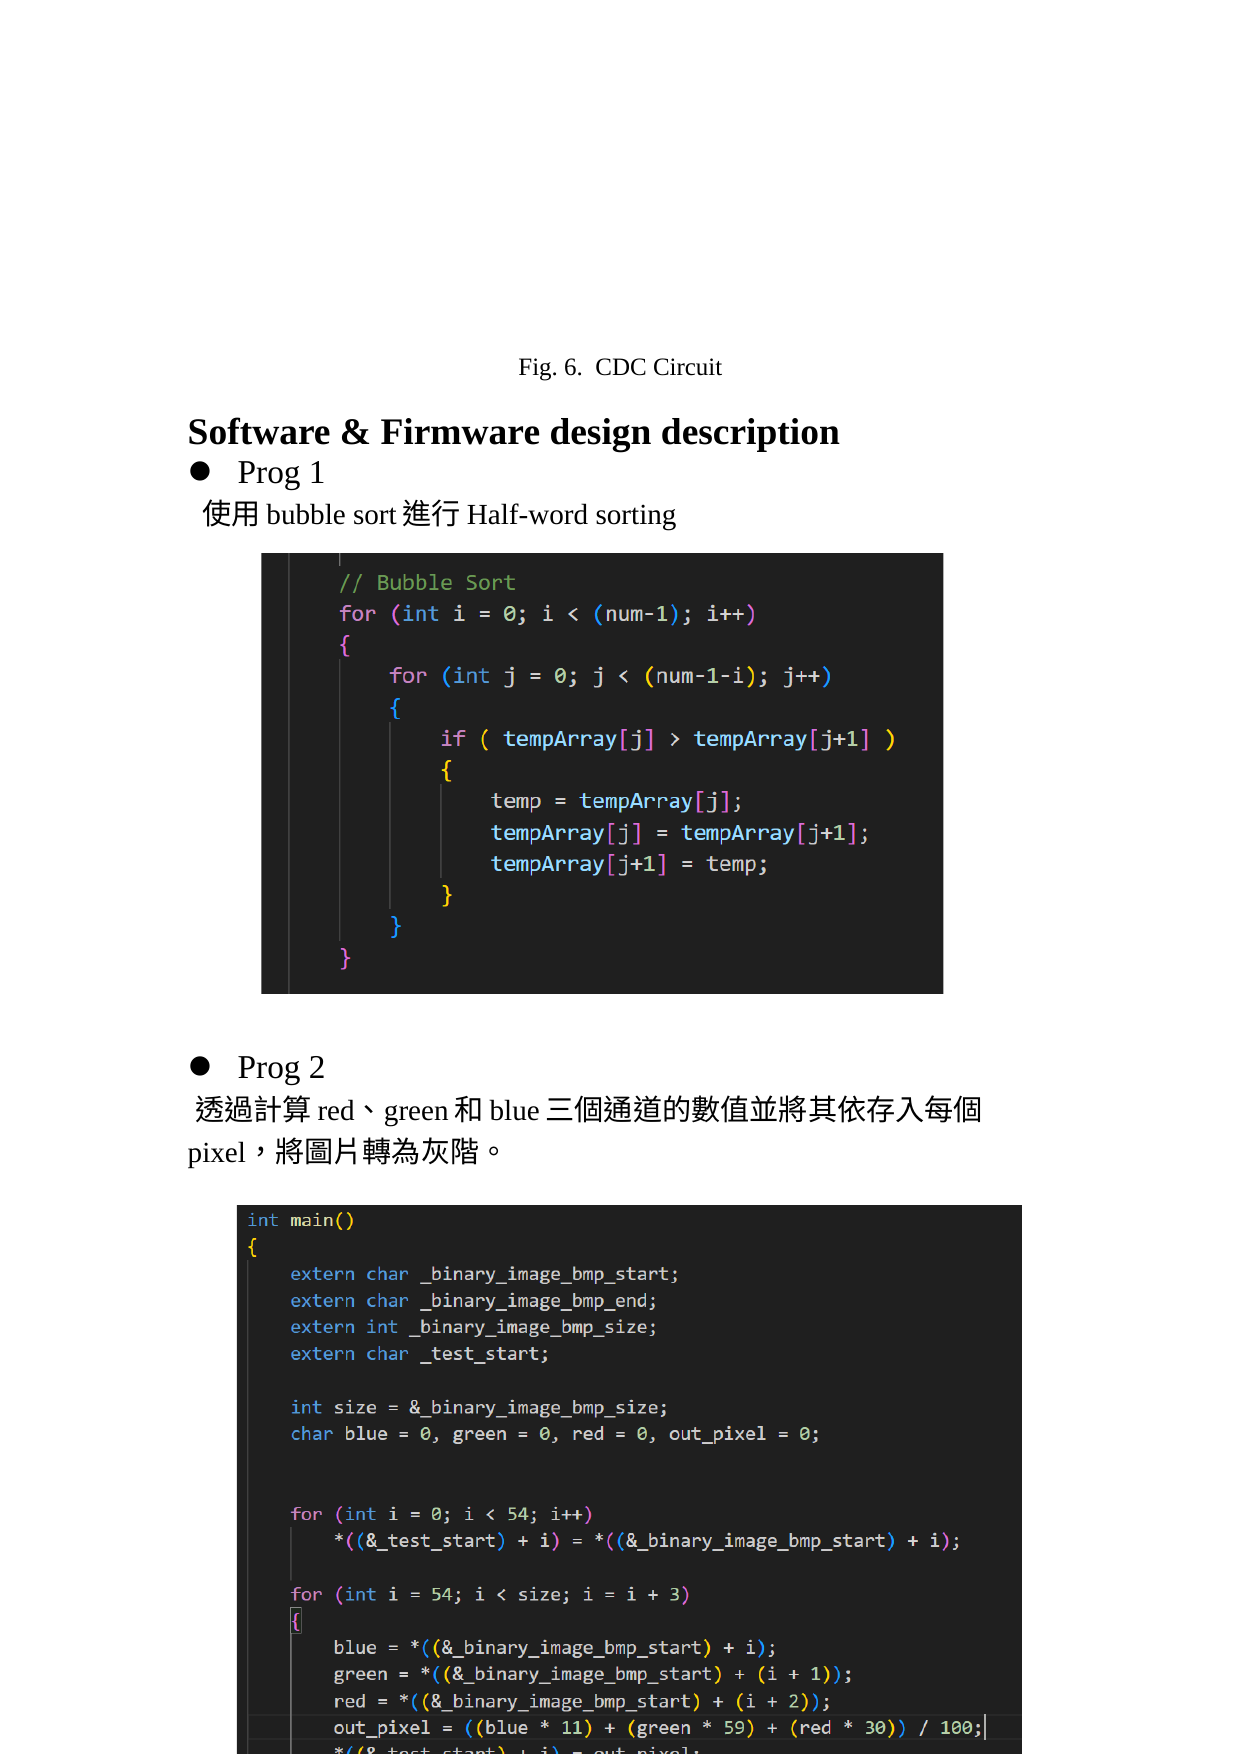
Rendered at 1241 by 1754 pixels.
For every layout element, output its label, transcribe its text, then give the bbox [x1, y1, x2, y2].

list Prog 2 [187, 1048, 1053, 1086]
text Fig. 6. CDC Circuit [187, 352, 1053, 381]
text Software & Firmware design description [187, 409, 1053, 453]
picture [261, 553, 944, 994]
list Prog 1 [187, 453, 1053, 491]
text 透過計算red、green和blue三個通道的數值並將其依存入每個pixel，將圖片轉為灰階。 [187, 1086, 1053, 1171]
text 使用bubble sort進行Half-word sorting [187, 491, 1053, 533]
picture [236, 1205, 1022, 1754]
